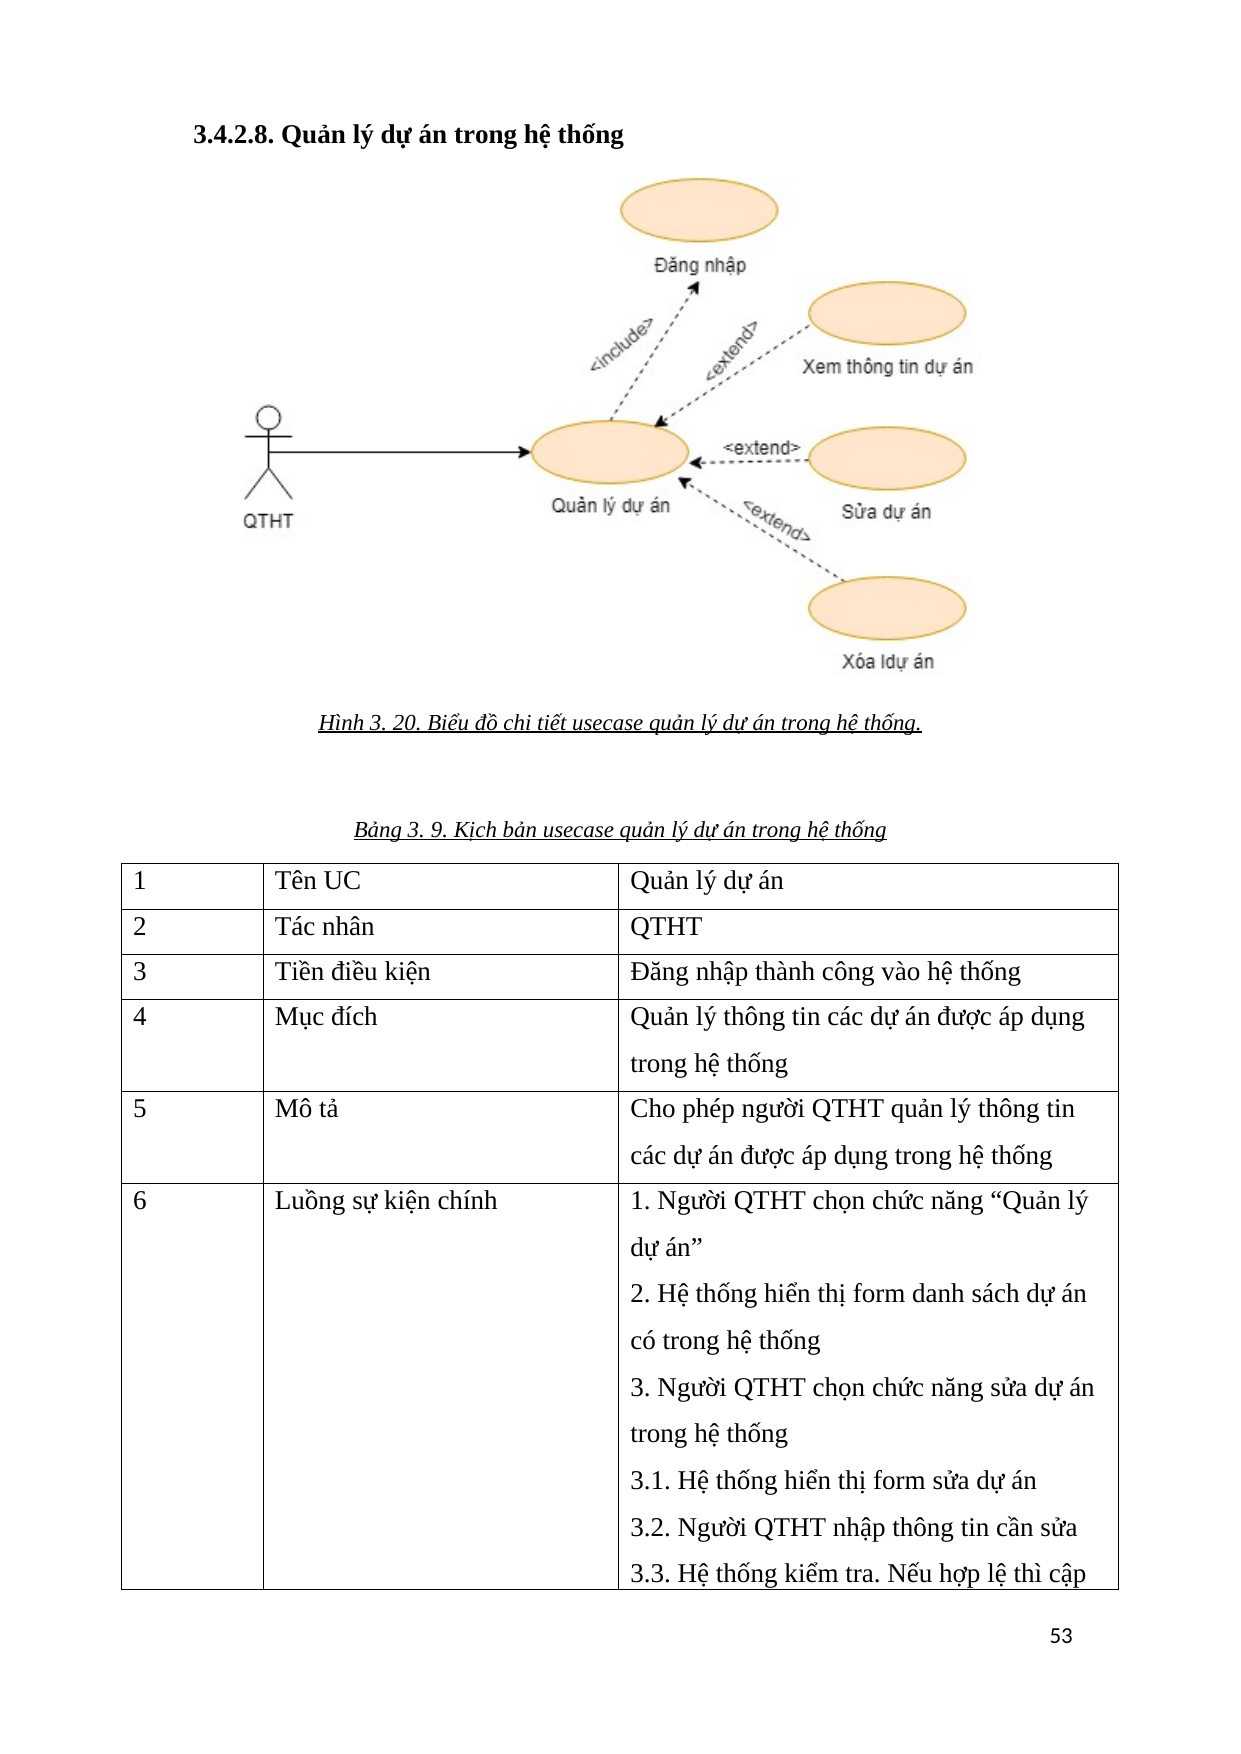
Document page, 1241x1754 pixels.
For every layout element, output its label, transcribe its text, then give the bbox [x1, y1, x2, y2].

picture [243, 177, 998, 678]
table_header Tên UC [264, 864, 618, 908]
table_cell QTHT [619, 910, 1118, 954]
table_cell 6 [122, 1184, 263, 1589]
table_cell Tác nhân [264, 910, 618, 954]
table_cell Luồng sự kiện chính [264, 1184, 618, 1589]
table_cell Mô tả [264, 1092, 618, 1183]
subtitle 3.4.2.8. Quản lý dự án trong hệ thống [118, 118, 1122, 149]
table_cell Mục đích [264, 1000, 618, 1091]
table_cell Đăng nhập thành công vào hệ thống [619, 955, 1118, 999]
table_cell Tiền điều kiện [264, 955, 618, 999]
table_cell 4 [122, 1000, 263, 1091]
table_cell 5 [122, 1092, 263, 1183]
table_cell 2 [122, 910, 263, 954]
table_cell 3 [122, 955, 263, 999]
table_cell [619, 1184, 1118, 1589]
table_header Quản lý dự án [619, 864, 1118, 908]
table_cell Cho phép người QTHT quản lý thông tin các dự án được áp dụng trong hệ thống [619, 1092, 1118, 1183]
table_header 1 [122, 864, 263, 908]
table_cell Quản lý thông tin các dự án được áp dụng trong hệ thống [619, 1000, 1118, 1091]
